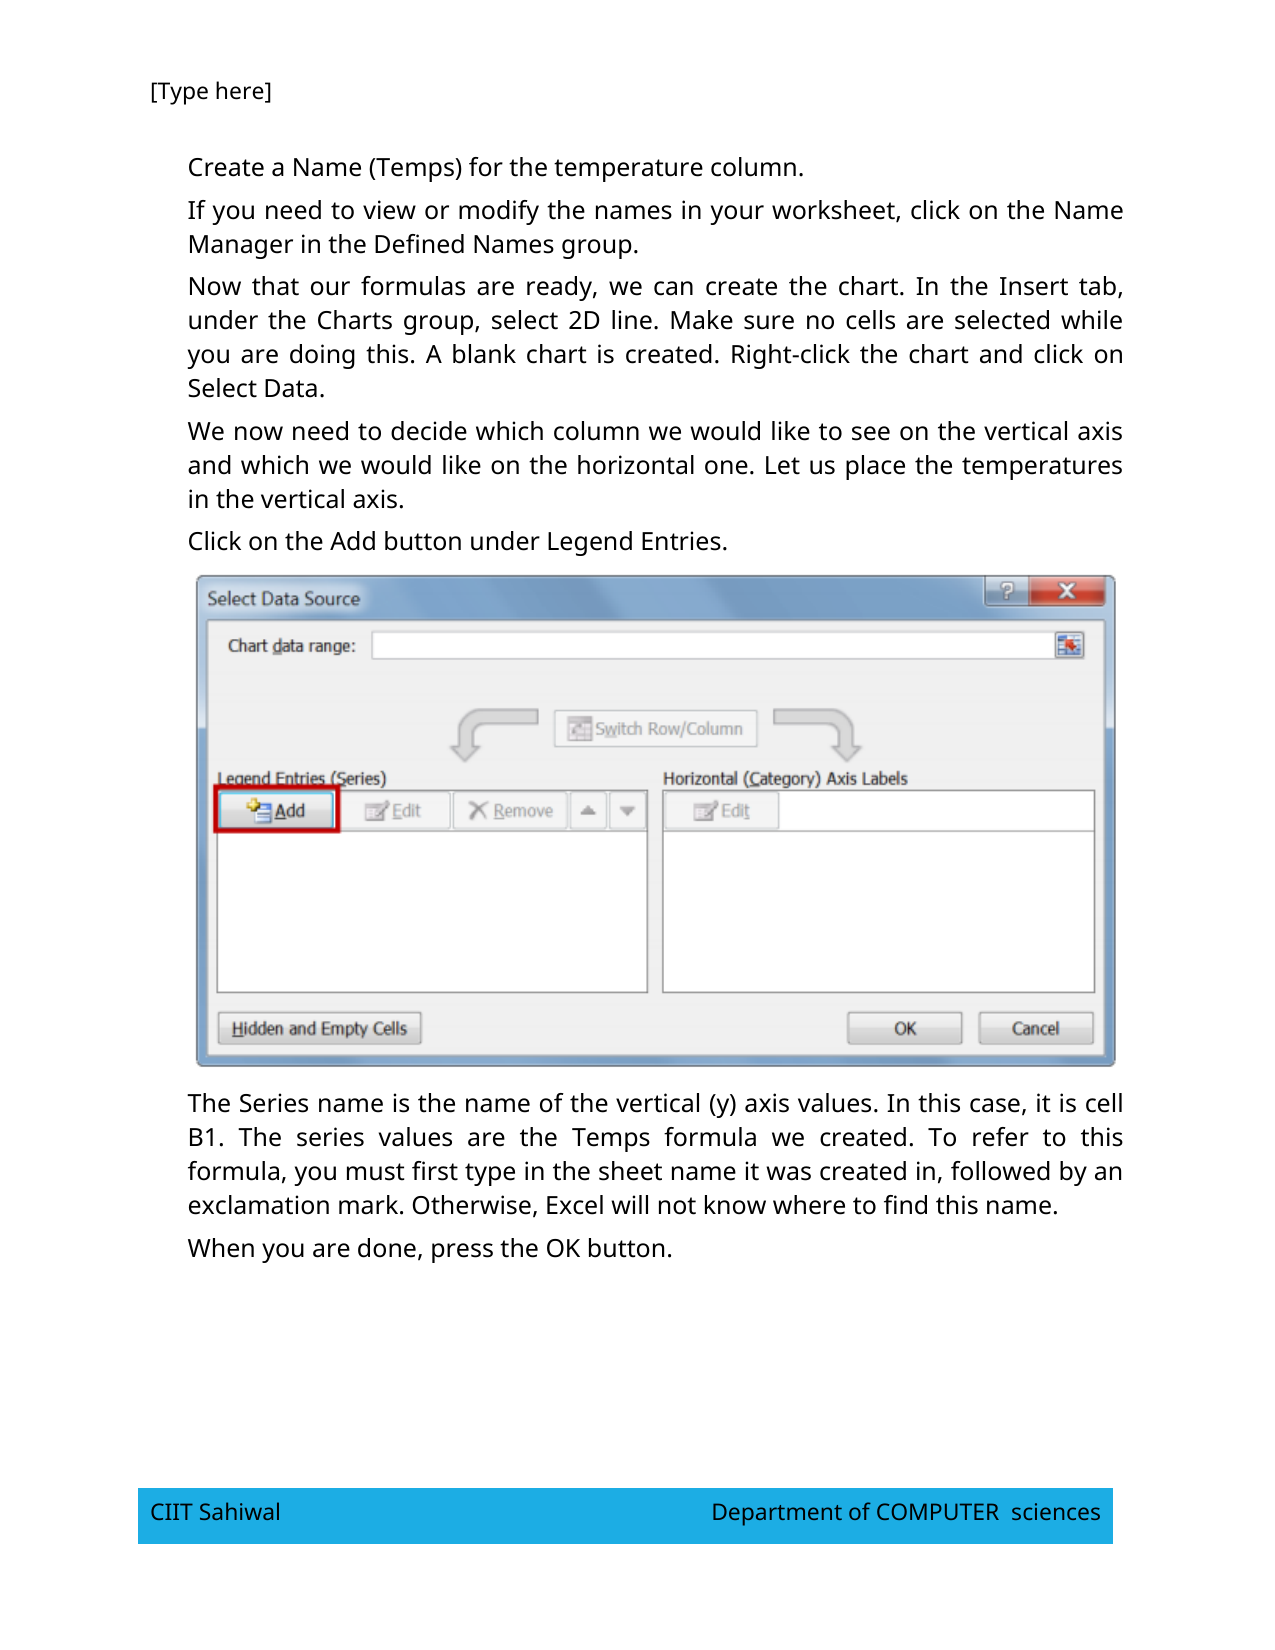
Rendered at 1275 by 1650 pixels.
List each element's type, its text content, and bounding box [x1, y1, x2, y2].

text Click on the Add button under Legend Entries. [187, 524, 1125, 558]
text If you need to view or modify the names in your worksheet, click on the Name Manager in the Defined Names group. [187, 192, 1125, 261]
text The Series name is the name of the vertical (y) axis values. In this case, it is cell B1. The series values are the Temps formula we created. To refer to this formula, you must first type in the sheet name it was created in, followed by an exclamation mark. Otherwise, Excel will not know where to find this name. [187, 1086, 1125, 1222]
text We now need to decide which column we would like to see on the vertical axis and which we would like on the horizontal one. Let us place the temperatures in the vertical axis. [187, 413, 1125, 516]
text Create a Name (Temps) for the temperature column. [187, 150, 1125, 184]
picture [187, 566, 1130, 1078]
text When you are done, press the OK button. [187, 1230, 1125, 1264]
text Now that our formulas are ready, we can create the chart. In the Insert tab, under the Charts group, select 2D line. Make sure no cells are selected while you are doing this. A blank chart is created. Right-click the chart and click on Select Data. [187, 269, 1125, 405]
